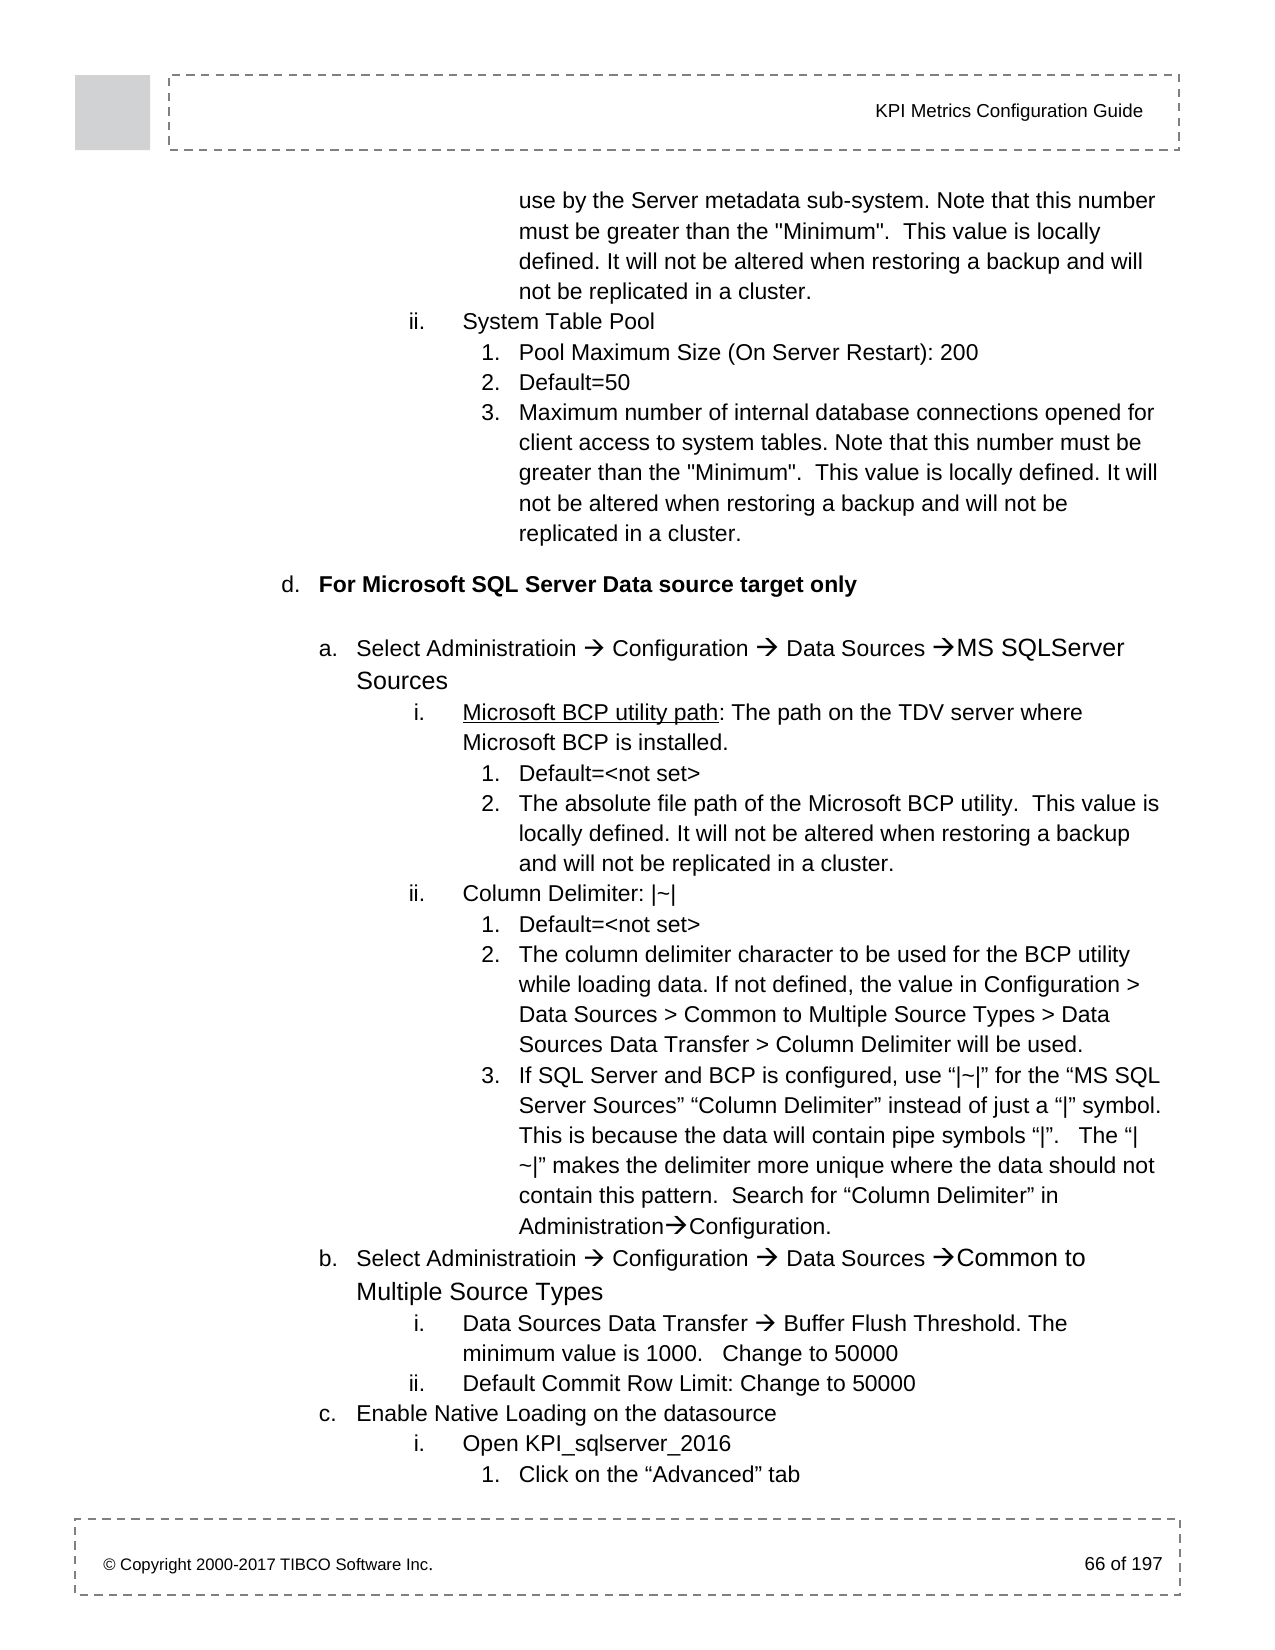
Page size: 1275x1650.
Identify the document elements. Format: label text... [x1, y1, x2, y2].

list The absolute file path of the Microsoft BCP utility. This value is locally defined. It will not be altered when restoring a backup and will not be replicated in a cluster. [481, 790, 1162, 876]
list Default=<not set> [481, 759, 1162, 786]
list Default=<not set> [481, 911, 1162, 937]
list The column delimiter character to be used for the BCP utility while loading data. If not defined, the value in Configuration > Data Sources > Common to Multiple Source Types > Data Sources Data Transfer > Column Delimiter will be used. [481, 941, 1162, 1058]
list Default=50 [481, 369, 1162, 395]
list Maximum number of internal database connections opened for client access to system tables. Note that this number must be greater than the "Minimum". This value is locally defined. It will not be altered when restoring a backup and will not be replicated in a cluster. [481, 399, 1162, 546]
list Default Commit Row Limit: Change to 50000 [425, 1370, 1162, 1396]
list Select Administratioin Configuration Data Sources Common to Multiple Source Types [319, 1243, 1162, 1305]
list Open KPI_sqlserver_2016 [425, 1430, 1162, 1457]
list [481, 187, 1162, 304]
list Enable Native Loading on the datasource [319, 1400, 1162, 1427]
list Column Delimiter: |~| [425, 880, 1162, 907]
list Click on the “Advanced” tab [481, 1461, 1162, 1487]
list Data Sources Data Transfer Buffer Flush Threshold. The minimum value is 1000. Change to 50000 [425, 1309, 1162, 1366]
list If SQL Server and BCP is configured, use “|~|” for the “MS SQL Server Sources” “Column Delimiter” instead of just a “|” symbol. This is because the data will contain pipe symbols “|”. The “|~|” makes the delimiter more unique where the data should not contain this pattern. Search for “Column Delimiter” in AdministrationConfiguration. [481, 1062, 1162, 1239]
list Select Administratioin Configuration Data Sources MS SQLServer Sources [319, 633, 1162, 695]
list System Table Pool [425, 308, 1162, 335]
list Pool Maximum Size (On Server Restart): 200 [481, 338, 1162, 365]
list Microsoft BCP utility path: The path on the TDV server where Microsoft BCP is installed. [425, 699, 1162, 756]
list For Microsoft SQL Server Data source target only [281, 571, 1162, 597]
